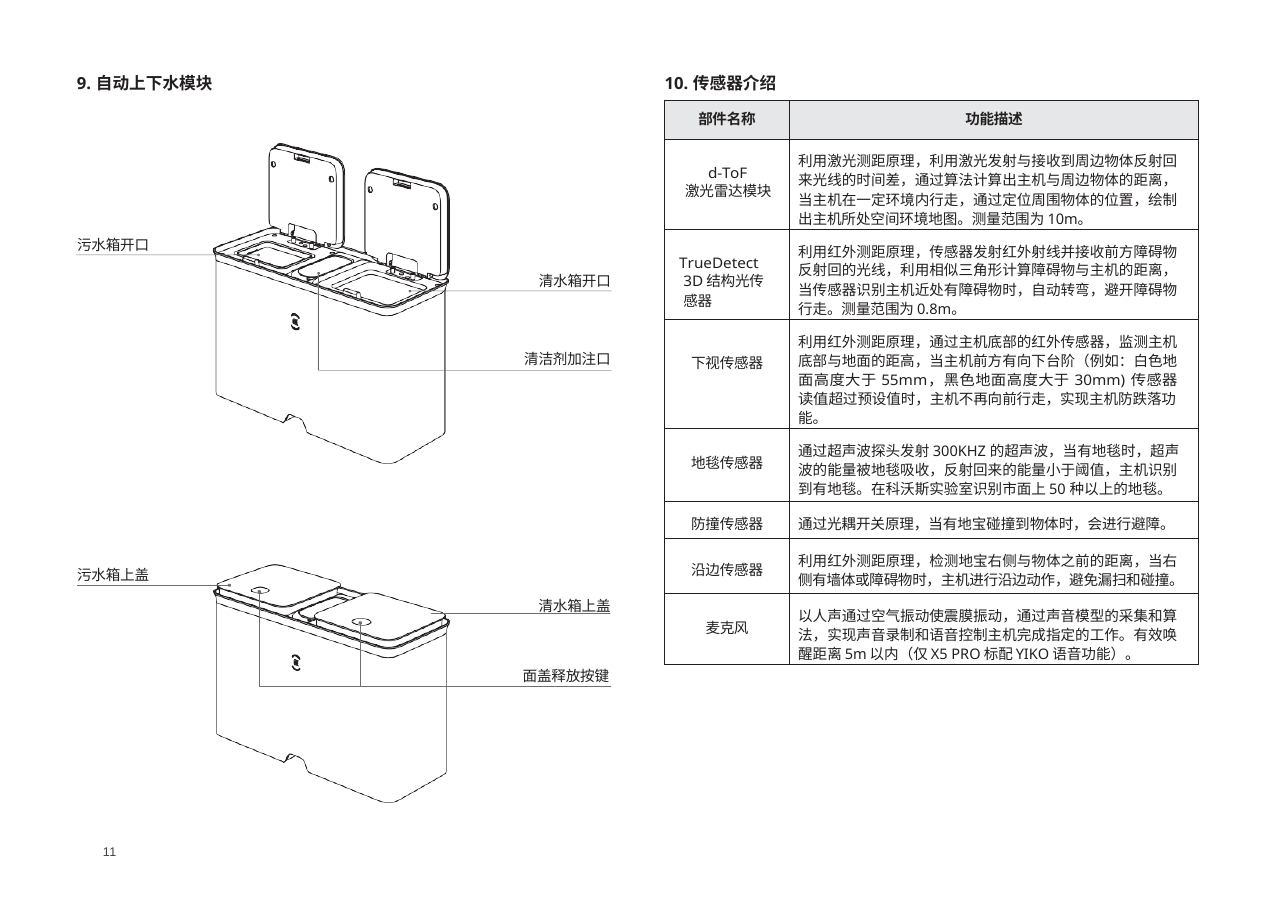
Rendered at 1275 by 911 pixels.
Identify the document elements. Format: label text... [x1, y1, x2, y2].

list 自动上下水模块 10. 传感器介绍 [77, 70, 1219, 94]
table_cell 通过超声波探头发射 300KHZ 的超声波，当有地毯时，超声波的能量被地毯吸收，反射回来的能量小于阈值，主机识别到有地毯。在科沃斯实验室识别市面上 50 种以上的地毯。 [790, 429, 1198, 501]
table_cell 下视传感器 [665, 320, 789, 428]
table_cell 沿边传感器 [665, 539, 789, 593]
picture [76, 143, 612, 464]
table_cell 利用激光测距原理，利用激光发射与接收到周边物体反射回来光线的时间差，通过算法计算出主机与周边物体的距离，当主机在一定环境内行走，通过定位周围物体的位置，绘制出主机所处空间环境地图。测量范围为 10m。 [790, 140, 1198, 229]
table_cell 利用红外测距原理，通过主机底部的红外传感器，监测主机底部与地面的距高，当主机前方有向下台阶（例如：白色地面高度大于 55mm，黑色地面高度大于 30mm) 传感器读值超过预设值时，主机不再向前行走，实现主机防跌落功能。 [790, 320, 1198, 428]
table_cell TrueDetect 3D结构光传感器 [665, 230, 789, 319]
picture [213, 564, 450, 803]
table_cell 防撞传感器 [665, 502, 789, 538]
table_cell 以人声通过空气振动使震膜振动，通过声音模型的采集和算法，实现声音录制和语音控制主机完成指定的工作。有效唤醒距离5m以内（仅X5 PRO标配YIKO语音功能）。 [790, 594, 1198, 664]
table_cell 利用红外测距原理，传感器发射红外射线并接收前方障碍物反射回的光线，利用相似三角形计算障碍物与主机的距离，当传感器识别主机近处有障碍物时，自动转弯，避开障碍物行走。测量范围为 0.8m。 [790, 230, 1198, 319]
table_cell d-ToF 激光雷达模块 [665, 140, 789, 229]
table_cell 地毯传感器 [665, 429, 789, 501]
table_header 功能描述 [790, 101, 1198, 139]
table_cell 麦克风 [665, 594, 789, 664]
table_cell 利用红外测距原理，检测地宝右侧与物体之前的距离，当右侧有墙体或障碍物时，主机进行沿边动作，避免漏扫和碰撞。 [790, 539, 1198, 593]
table_cell 通过光耦开关原理，当有地宝碰撞到物体时，会进行避障。 [790, 502, 1198, 538]
table_header 部件名称 [665, 101, 789, 139]
